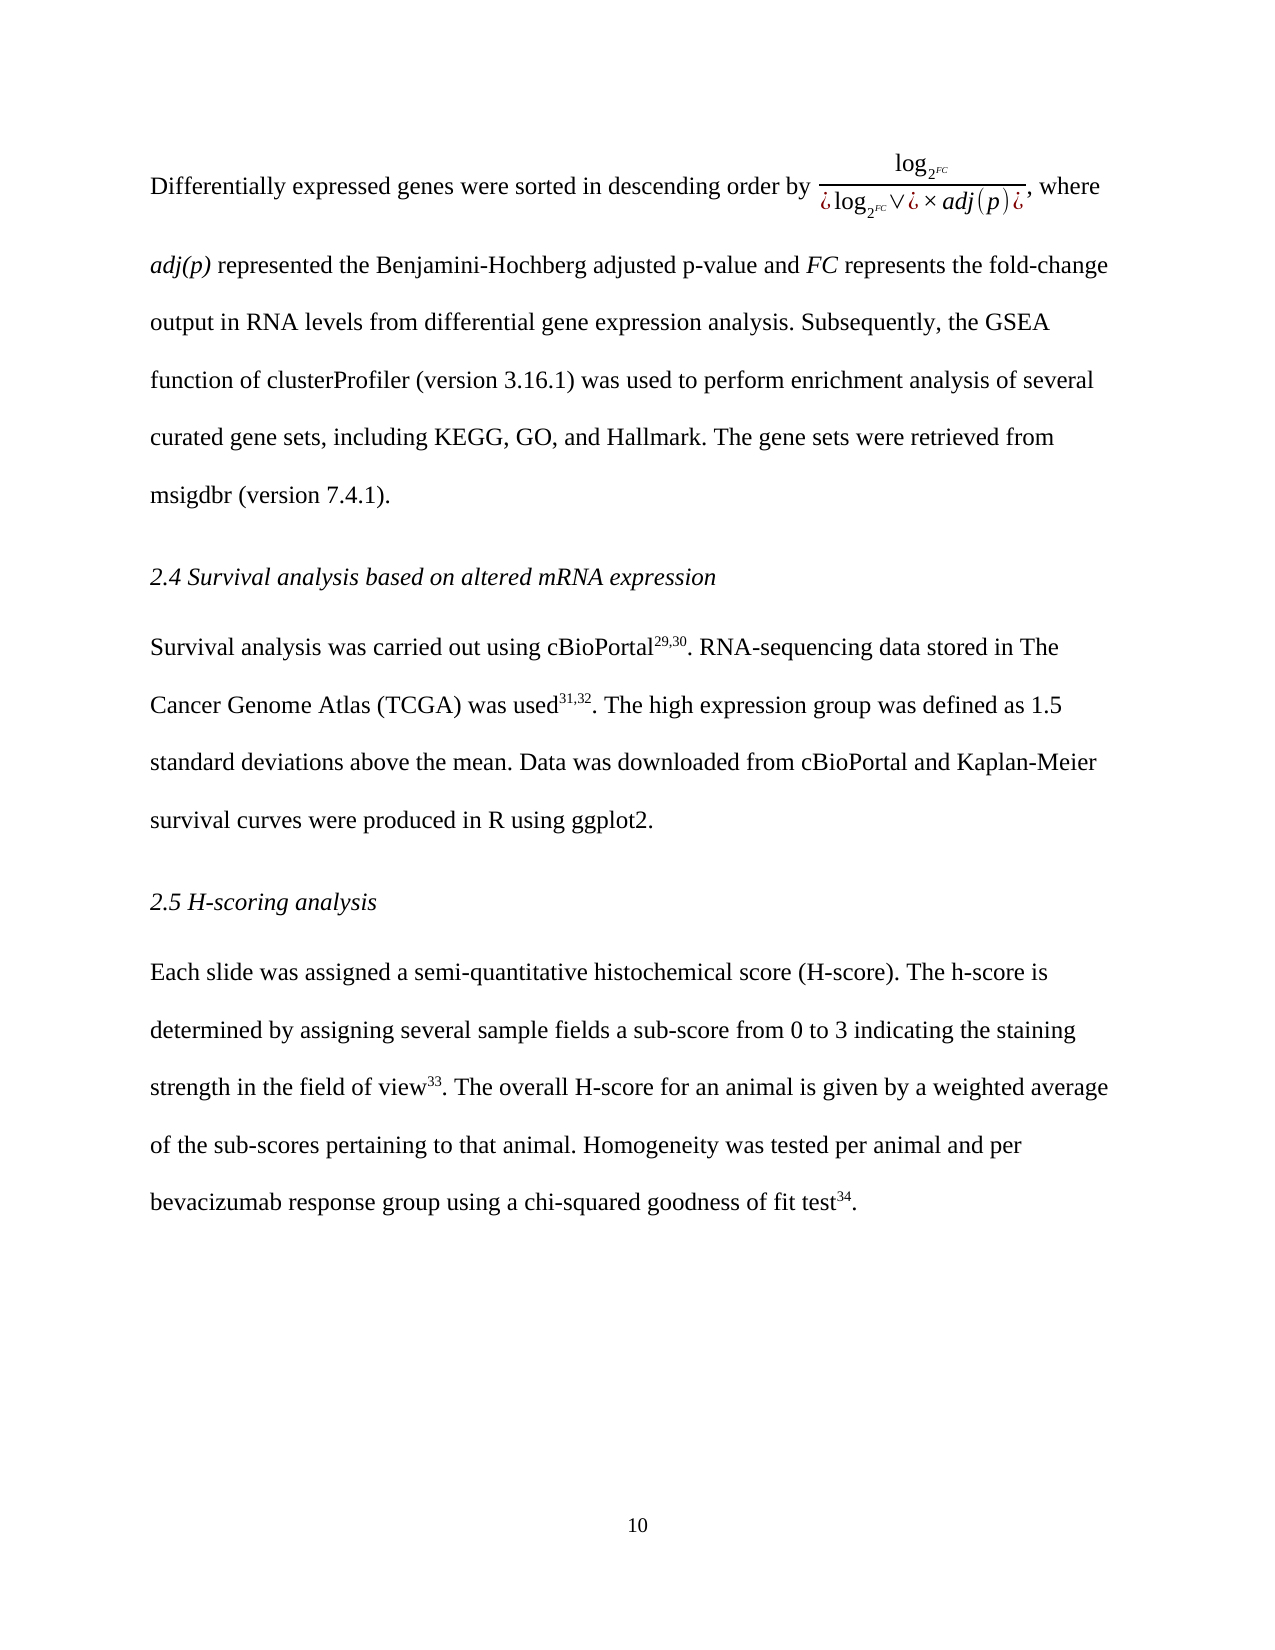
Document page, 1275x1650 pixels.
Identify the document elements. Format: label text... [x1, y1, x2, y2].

subtitle 2.4 Survival analysis based on altered mRNA expression [150, 562, 1125, 591]
text Survival analysis was carried out using cBioPortal29,30. RNA-sequencing data stored in The Cancer Genome Atlas (TCGA) was used31,32. The high expression group was defined as 1.5 standard deviations above the mean. Data was downloaded from cBioPortal and Kaplan-Meier survival curves were produced in R using ggplot2. [150, 632, 1125, 834]
text Each slide was assigned a semi-quantitative histochemical score (H-score). The h-score is determined by assigning several sample fields a sub-score from 0 to 3 indicating the staining strength in the field of view33. The overall H-score for an animal is given by a weighted average of the sub-scores pertaining to that animal. Homogeneity was tested per animal and per bevacizumab response group using a chi-squared goodness of fit test34. [150, 957, 1125, 1216]
subtitle 2.5 H-scoring analysis [150, 887, 1125, 916]
subtitle Differentially expressed genes were sorted in descending order by , where adj(p) represented the Benjamini-Hochberg adjusted p-value and FC represents the fold-change output in RNA levels from differential gene expression analysis. Subsequently, the GSEA function of clusterProfiler (version 3.16.1) was used to perform enrichment analysis of several curated gene sets, including KEGG, GO, and Hallmark. The gene sets were retrieved from msigdbr (version 7.4.1). [150, 150, 1125, 509]
